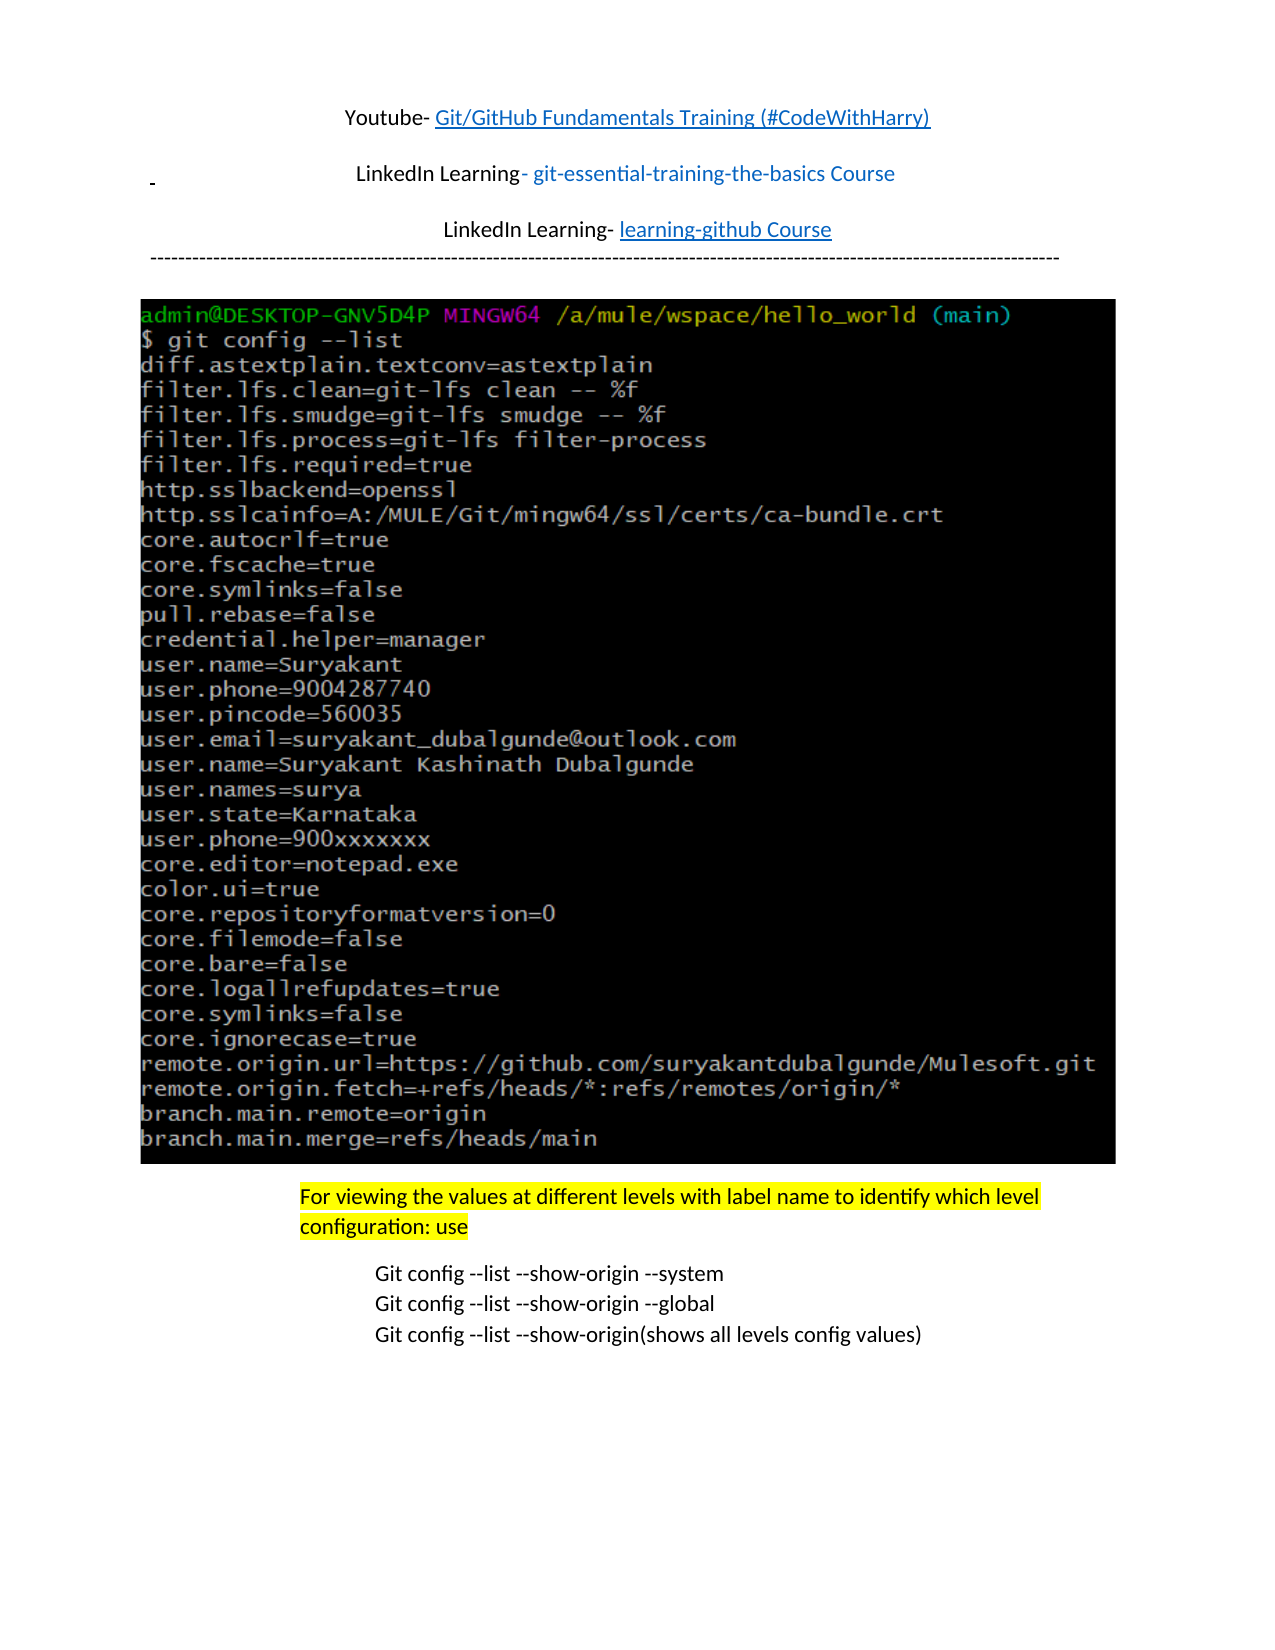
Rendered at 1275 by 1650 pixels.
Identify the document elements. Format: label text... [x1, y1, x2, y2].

picture [140, 299, 1116, 1164]
list Git config --list --show-origin(shows all levels config values) [300, 1320, 1125, 1348]
list Git config --list --show-origin --system [300, 1259, 1125, 1287]
list Git config --list --show-origin --global [300, 1289, 1125, 1317]
text For viewing the values at different levels with label name to identify which level configuration: use [300, 1182, 1125, 1240]
